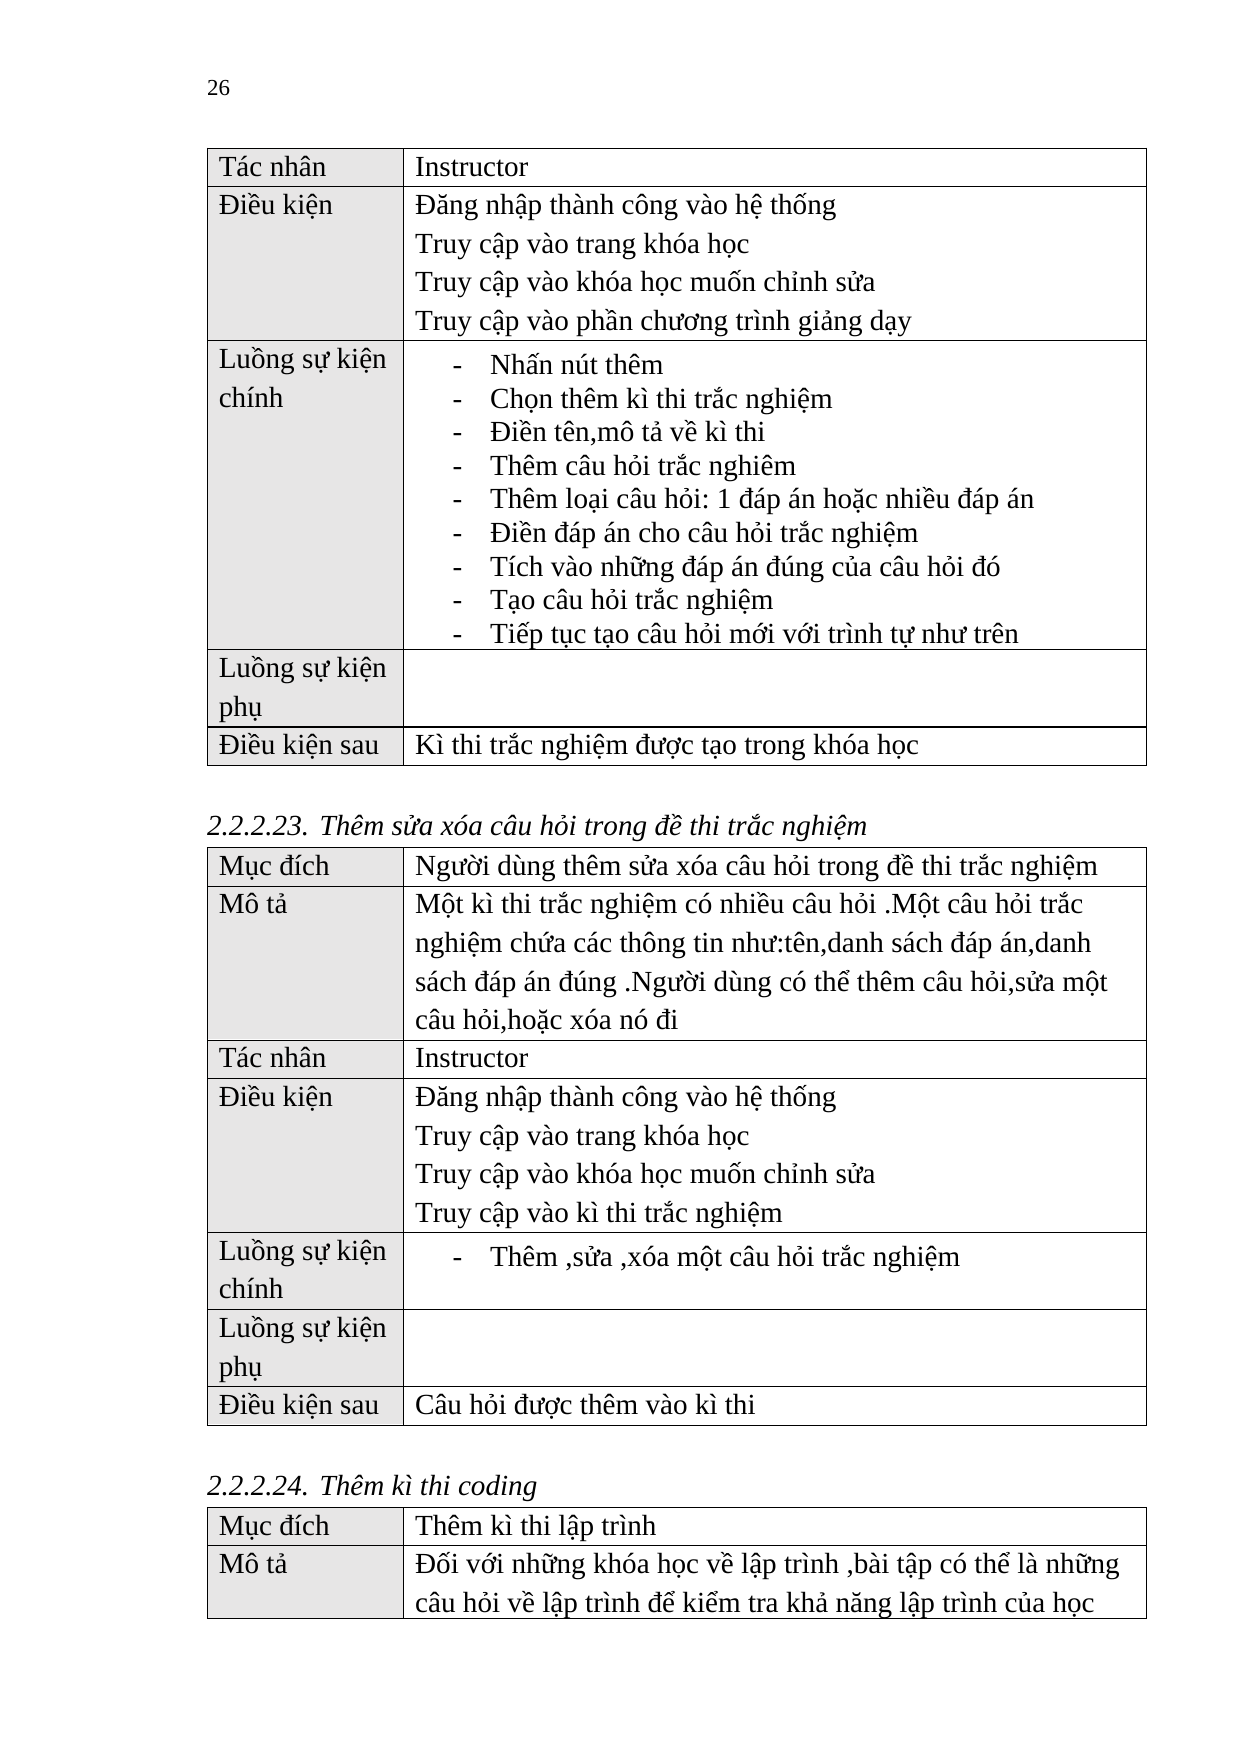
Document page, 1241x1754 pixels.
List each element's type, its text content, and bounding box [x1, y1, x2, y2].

table_cell [404, 1310, 1146, 1386]
table_header Mục đích [208, 848, 403, 886]
table_cell Một kì thi trắc nghiệm có nhiều câu hỏi .Một câu hỏi trắc nghiệm chứa các thông tin như:tên,danh sách đáp án,danh sách đáp án đúng .Người dùng có thể thêm câu hỏi,sửa một câu hỏi,hoặc xóa nó đi [404, 887, 1146, 1039]
table_cell Đăng nhập thành công vào hệ thống Truy cập vào trang khóa học Truy cập vào khóa học muốn chỉnh sửa Truy cập vào kì thi trắc nghiệm [404, 1079, 1146, 1232]
table_cell Luồng sự kiện chính [208, 341, 403, 649]
table_cell Mô tả [208, 887, 403, 1039]
table_cell Luồng sự kiện phụ [208, 650, 403, 726]
table_cell Mô tả [208, 1546, 403, 1618]
table_header Mục đích [208, 1508, 403, 1545]
table_cell Thêm ,sửa ,xóa một câu hỏi trắc nghiệm [404, 1233, 1146, 1309]
subtitle Thêm sửa xóa câu hỏi trong đề thi trắc nghiệm [207, 808, 1152, 842]
table_cell Điều kiện sau [208, 728, 403, 765]
table_cell Điều kiện [208, 187, 403, 340]
table_cell Tác nhân [208, 1041, 403, 1078]
table_cell Instructor [404, 149, 1146, 186]
table_cell Nhấn nút thêm Chọn thêm kì thi trắc nghiệm Điền tên,mô tả về kì thi Thêm câu hỏi trắc nghiêm Thêm loại câu hỏi: 1 đáp án hoặc nhiều đáp án Điền đáp án cho câu hỏi trắc nghiệm Tích vào những đáp án đúng của câu hỏi đó Tạo câu hỏi trắc nghiệm Tiếp tục tạo câu hỏi mới với trình tự như trên [404, 341, 1146, 649]
table_cell Instructor [404, 1041, 1146, 1078]
table_cell Điều kiện [208, 1079, 403, 1232]
table_cell [404, 650, 1146, 726]
table_cell Kì thi trắc nghiệm được tạo trong khóa học [404, 728, 1146, 765]
subtitle Thêm kì thi coding [207, 1468, 1152, 1502]
table_cell Điều kiện sau [208, 1387, 403, 1424]
table_cell Luồng sự kiện phụ [208, 1310, 403, 1386]
table_cell Đăng nhập thành công vào hệ thống Truy cập vào trang khóa học Truy cập vào khóa học muốn chỉnh sửa Truy cập vào phần chương trình giảng dạy [404, 187, 1146, 340]
table_cell Tác nhân [208, 149, 403, 186]
table_cell Luồng sự kiện chính [208, 1233, 403, 1309]
table_header Thêm kì thi lập trình [404, 1508, 1146, 1545]
table_header Người dùng thêm sửa xóa câu hỏi trong đề thi trắc nghiệm [404, 848, 1146, 886]
table_cell Câu hỏi được thêm vào kì thi [404, 1387, 1146, 1424]
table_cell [404, 1546, 1146, 1618]
